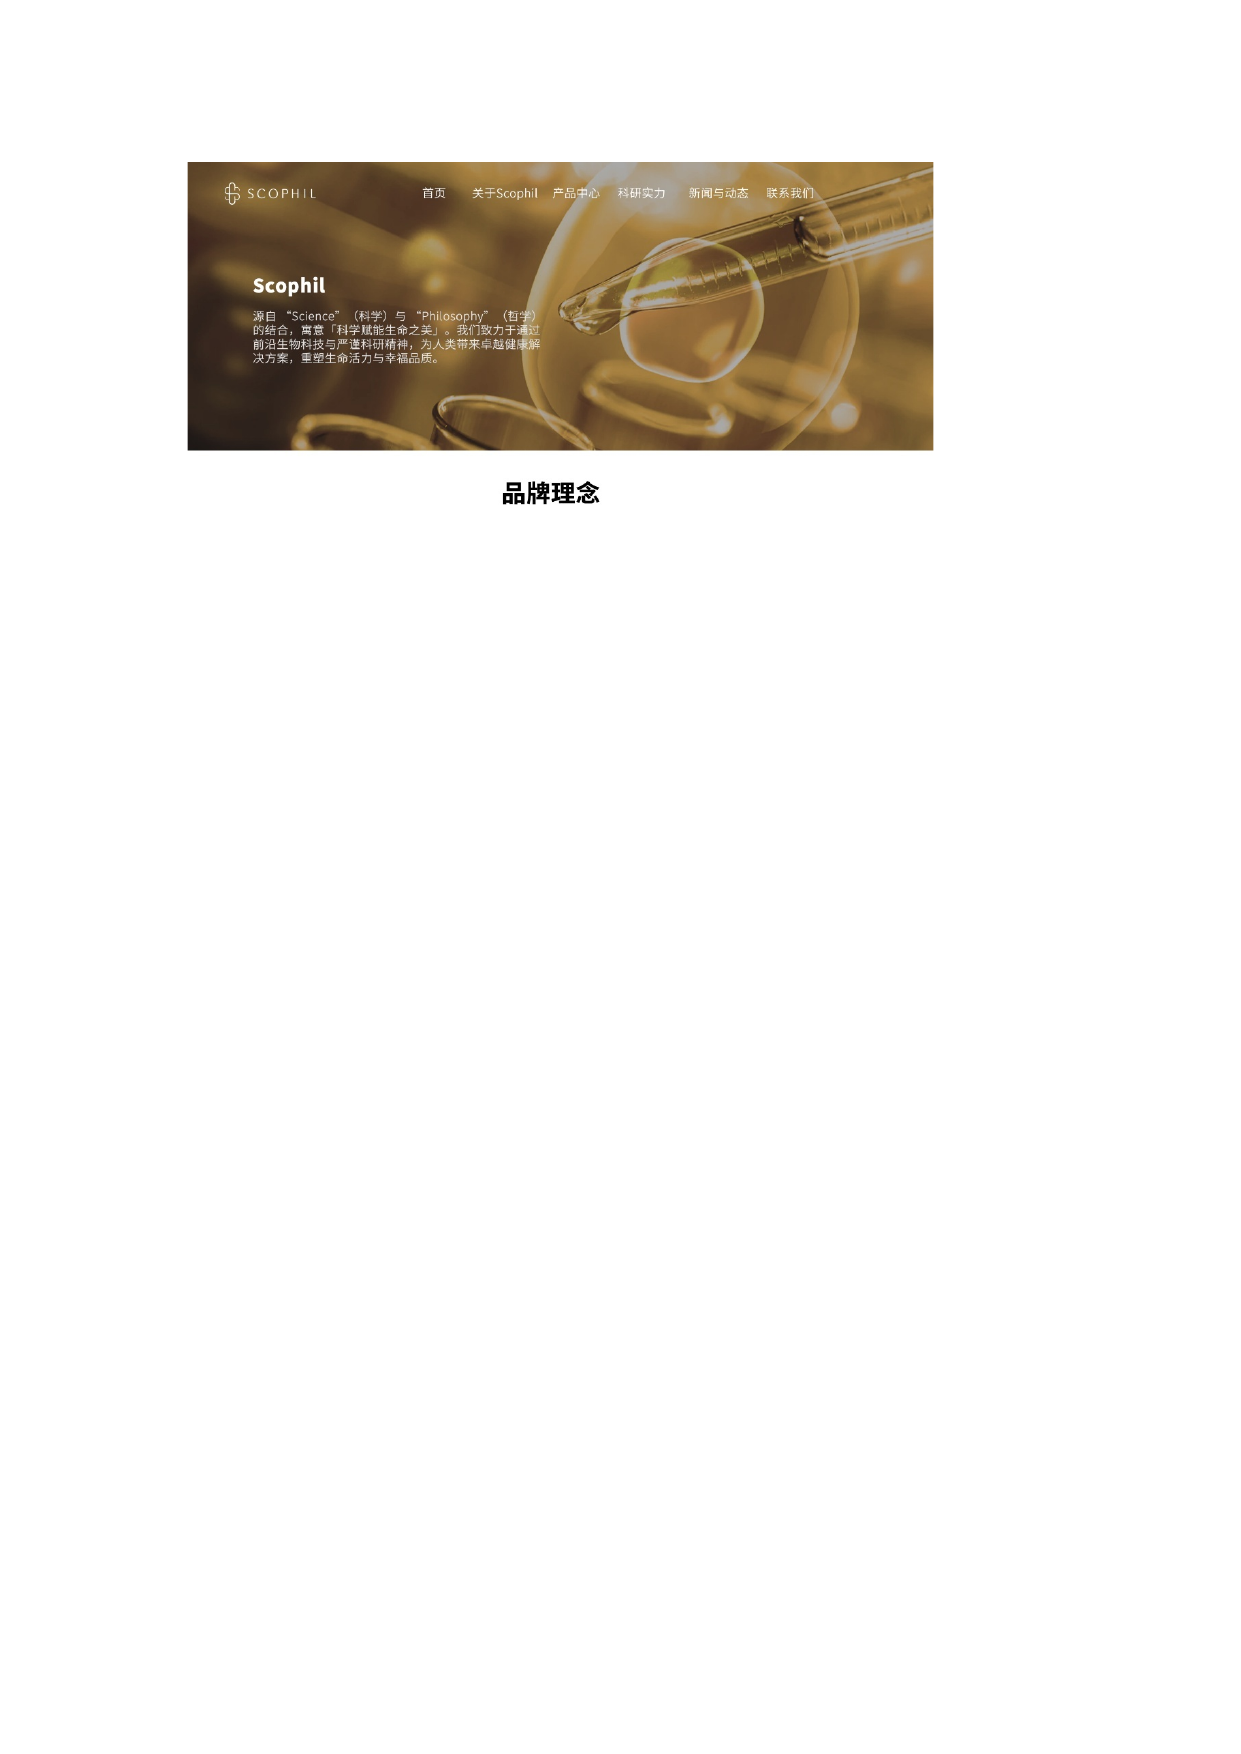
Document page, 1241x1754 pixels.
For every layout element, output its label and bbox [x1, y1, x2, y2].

picture [187, 162, 934, 582]
